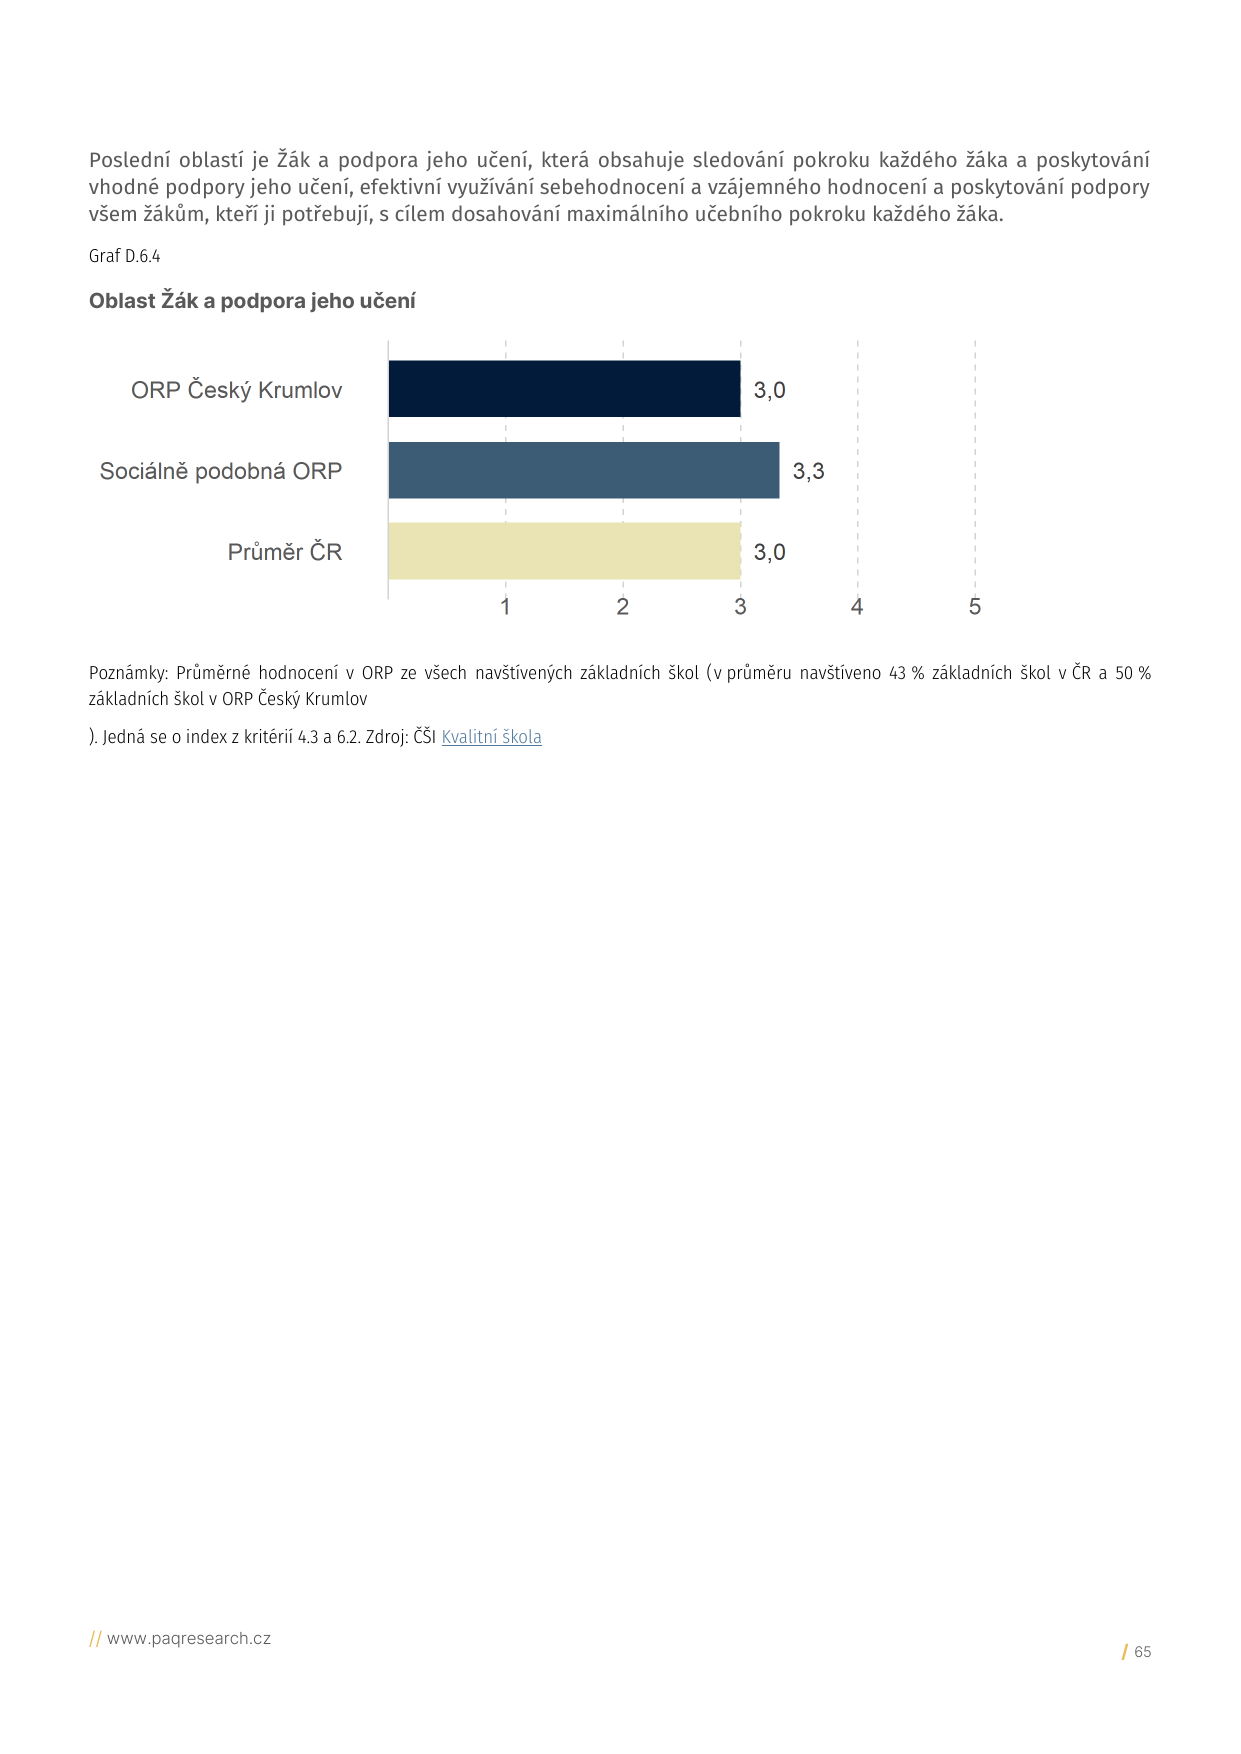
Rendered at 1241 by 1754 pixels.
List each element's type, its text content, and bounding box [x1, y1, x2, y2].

text Graf D.6.4 [89, 245, 1152, 268]
text Poznámky: Průměrné hodnocení v ORP ze všech navštívených základních škol (v průměru navštíveno 43 % základních škol v ČR a 50 % základních škol v ORP Český Krumlov [89, 662, 1152, 710]
picture [88, 313, 1139, 646]
text ). Jedná se o index z kritérií 4.3 a 6.2. Zdroj: ČŠI Kvalitní škola [89, 726, 1152, 749]
text Oblast Žák a podpora jeho učení [89, 284, 1152, 314]
text Poslední oblastí je Žák a podpora jeho učení, která obsahuje sledování pokroku každého žáka a poskytování vhodné podpory jeho učení, efektivní využívání sebehodnocení a vzájemného hodnocení a poskytování podpory všem žákům, kteří ji potřebují, s cílem dosahování maximálního učebního pokroku každého žáka. [89, 148, 1152, 227]
